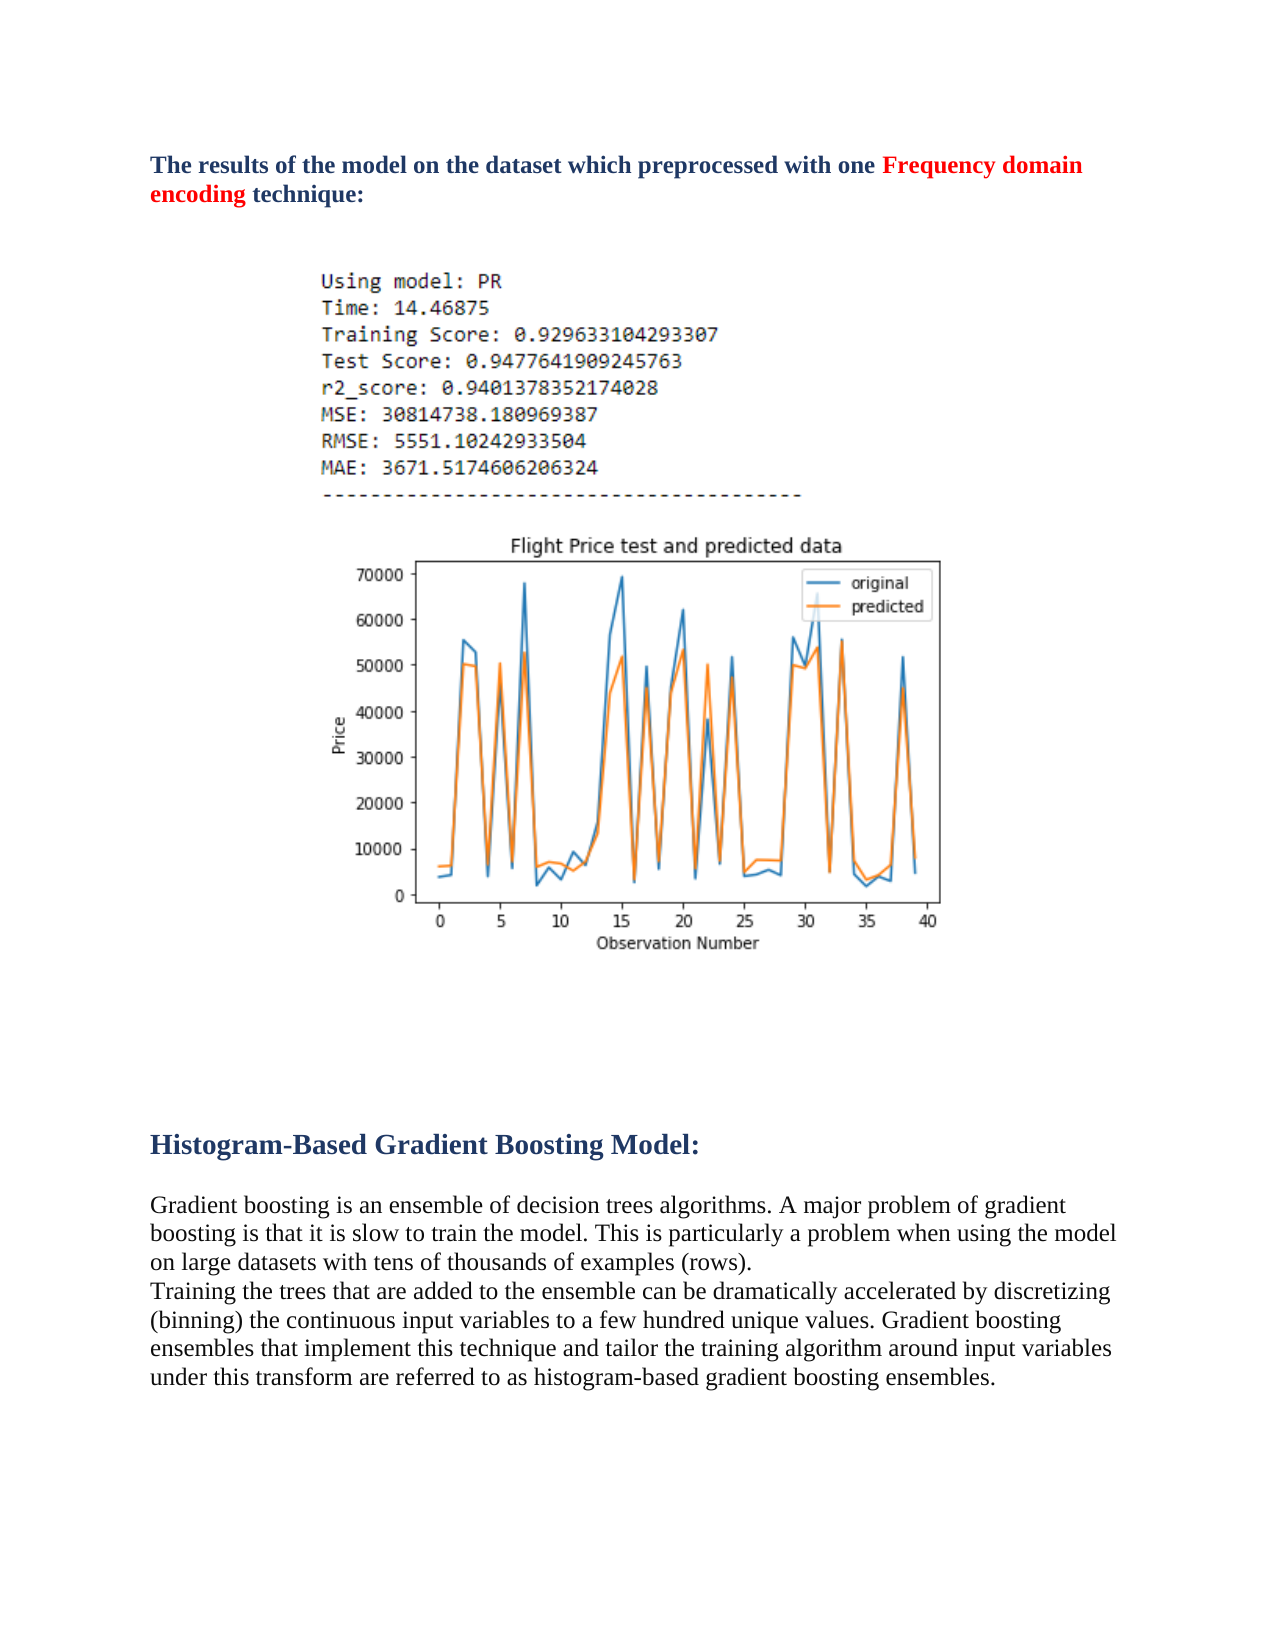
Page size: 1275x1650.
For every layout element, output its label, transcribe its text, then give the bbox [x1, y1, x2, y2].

picture [309, 266, 961, 963]
text Histogram-Based Gradient Boosting Model: [150, 1127, 1125, 1161]
text The results of the model on the dataset which preprocessed with one Frequency domain encoding technique: [150, 150, 1125, 207]
text Training the trees that are added to the ensemble can be dramatically accelerated by discretizing (binning) the continuous input variables to a few hundred unique values. Gradient boosting ensembles that implement this technique and tailor the training algorithm around input variables under this transform are referred to as histogram-based gradient boosting ensembles. [150, 1276, 1125, 1391]
text Gradient boosting is an ensemble of decision trees algorithms. A major problem of gradient boosting is that it is slow to train the model. This is particularly a problem when using the model on large datasets with tens of thousands of examples (rows). [150, 1190, 1125, 1276]
